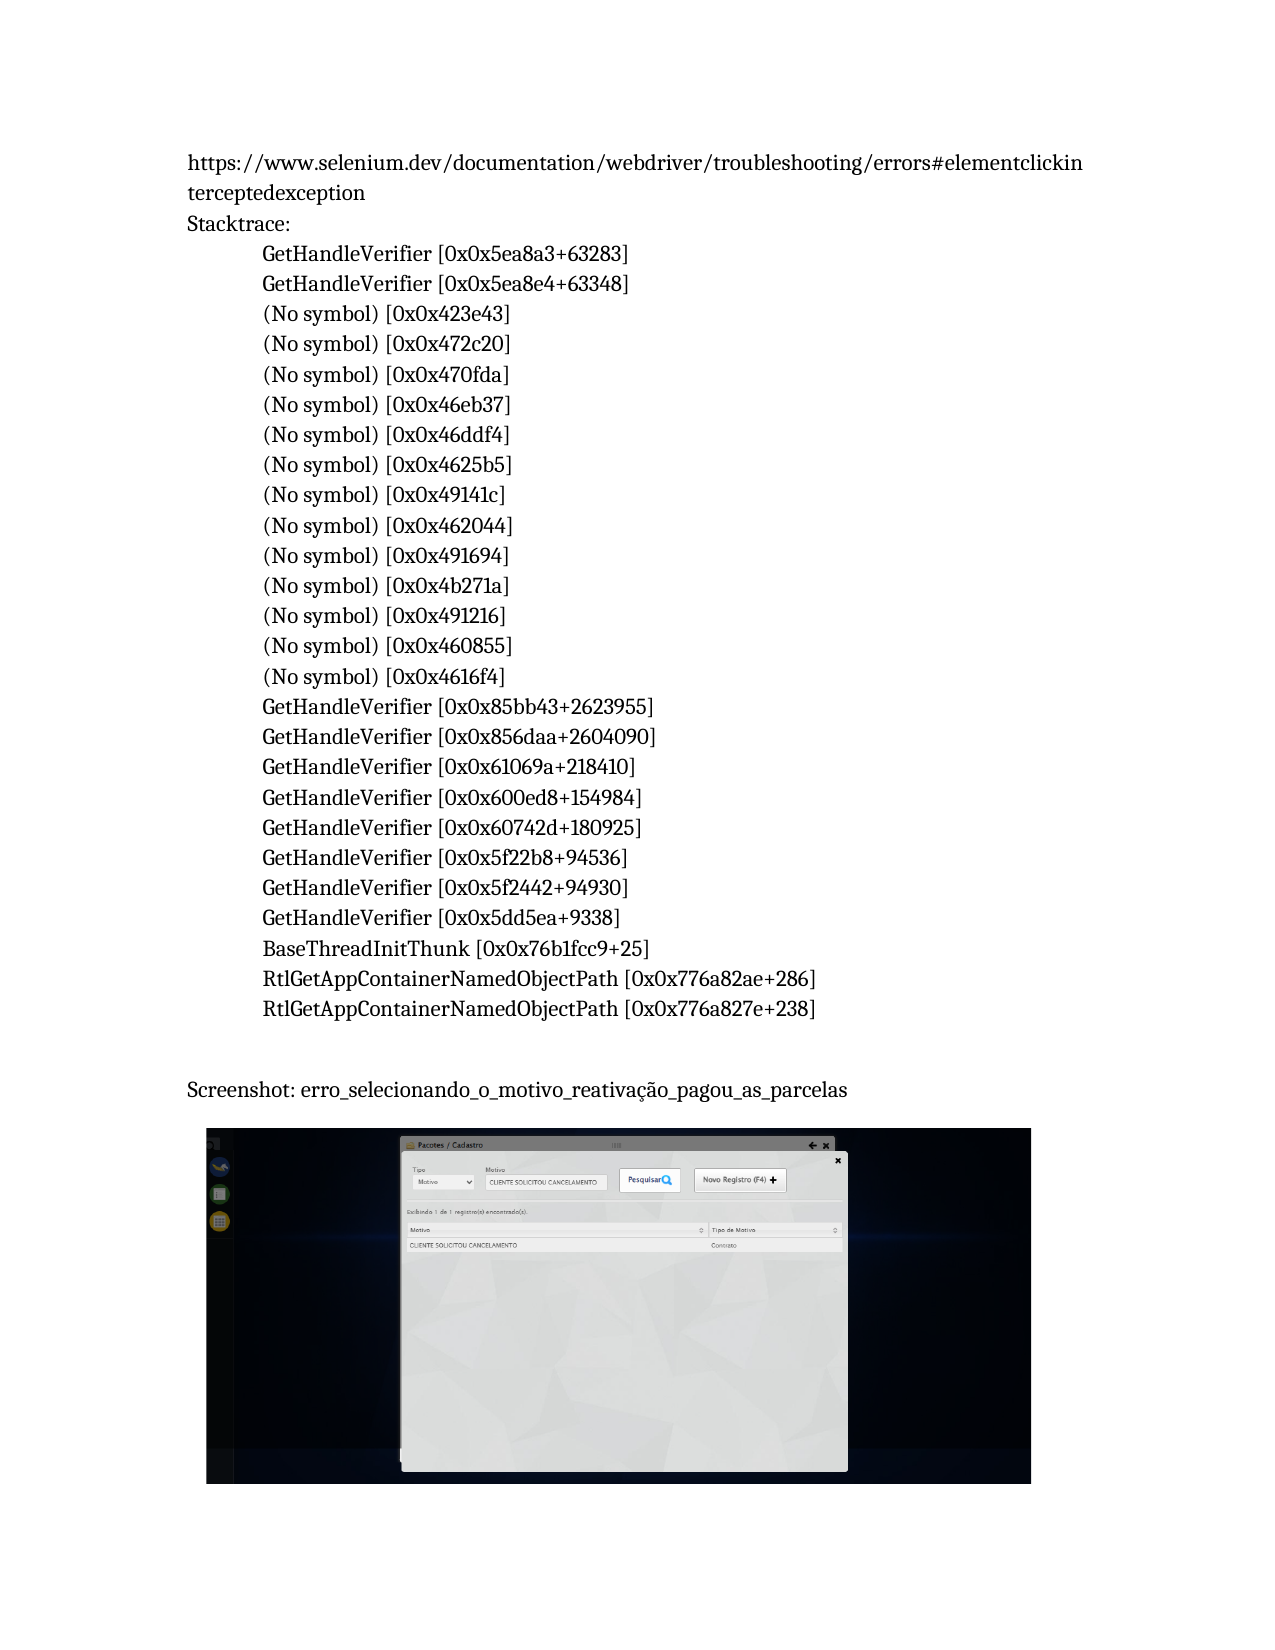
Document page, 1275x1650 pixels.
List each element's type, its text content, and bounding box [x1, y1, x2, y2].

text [187, 150, 1087, 1052]
text Screenshot: erro_selecionando_o_motivo_reativação_pagou_as_parcelas [187, 1077, 1087, 1103]
picture [206, 1128, 1032, 1484]
